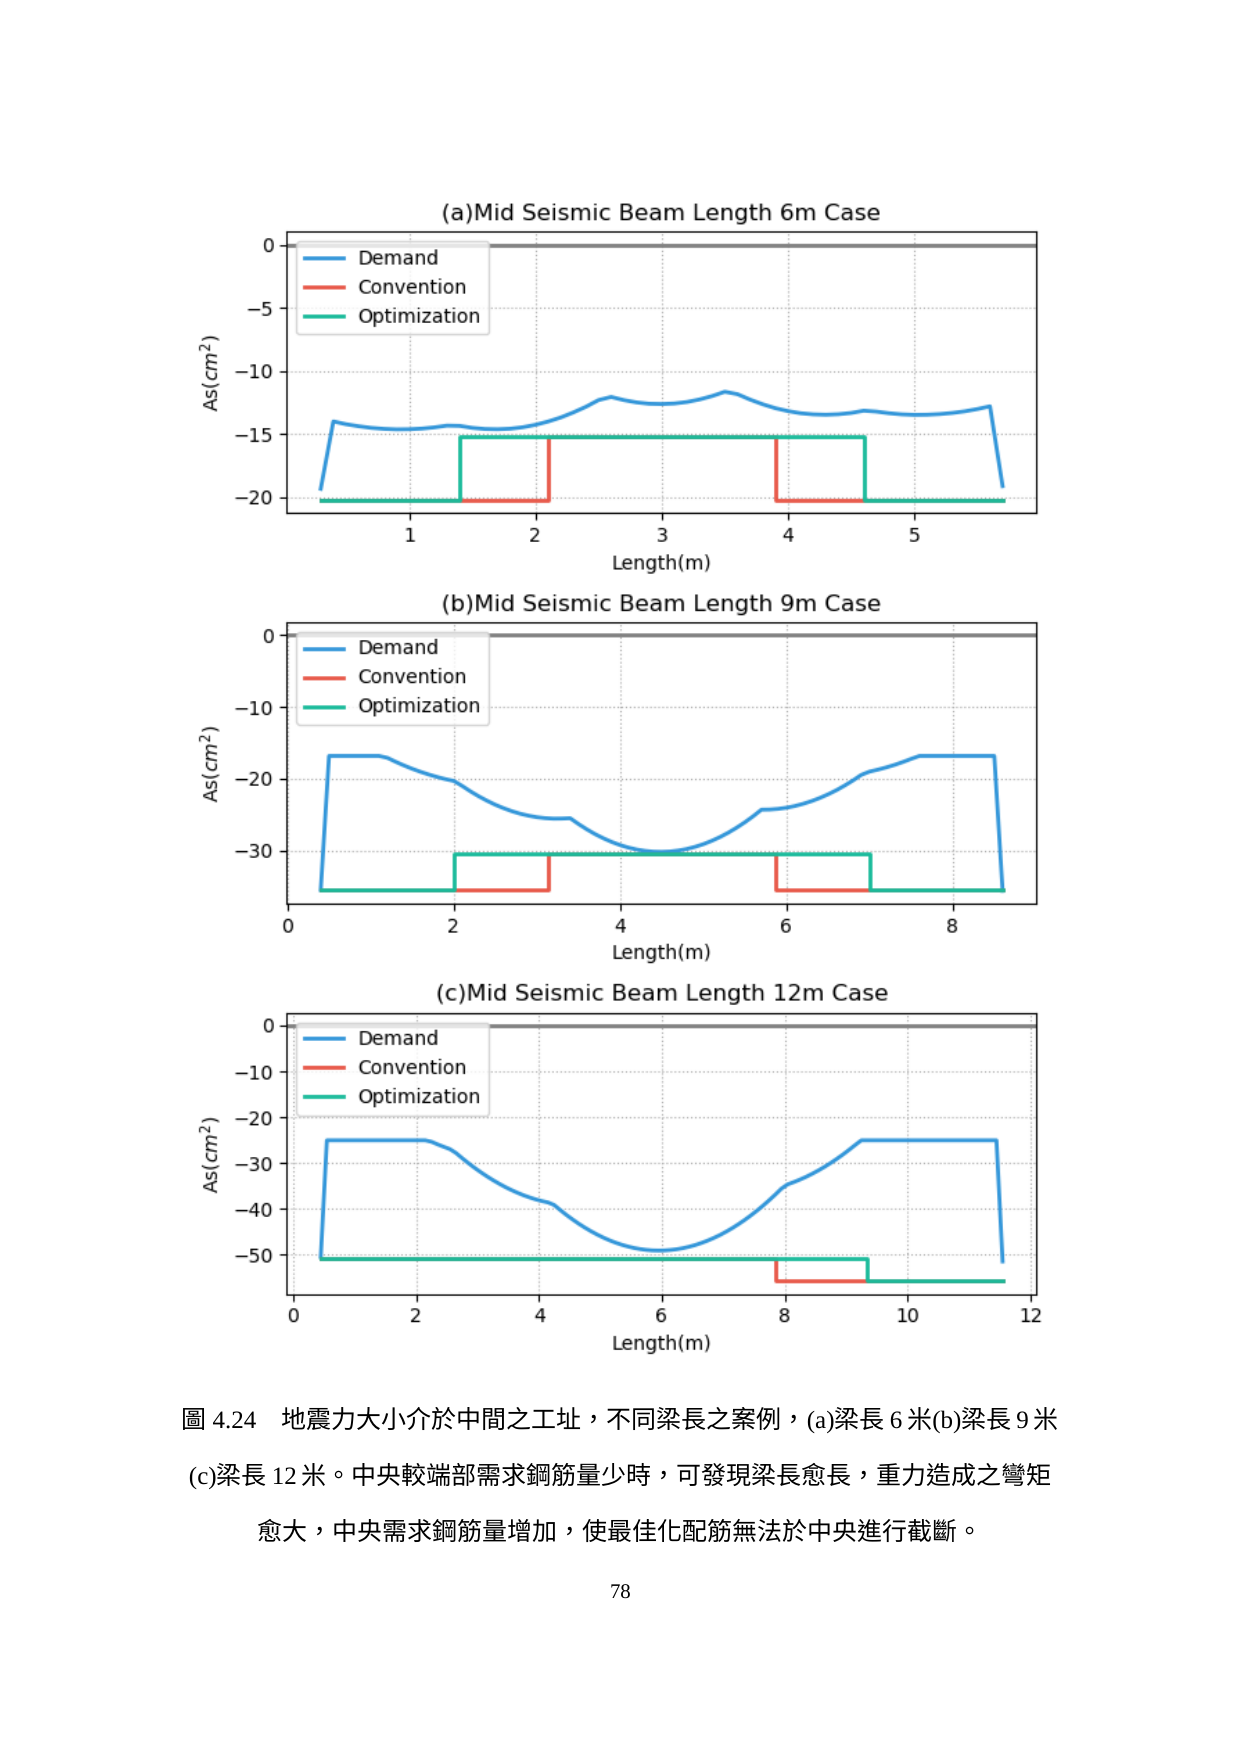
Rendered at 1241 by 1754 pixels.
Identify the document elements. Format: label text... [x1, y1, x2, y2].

picture [177, 184, 1063, 1375]
